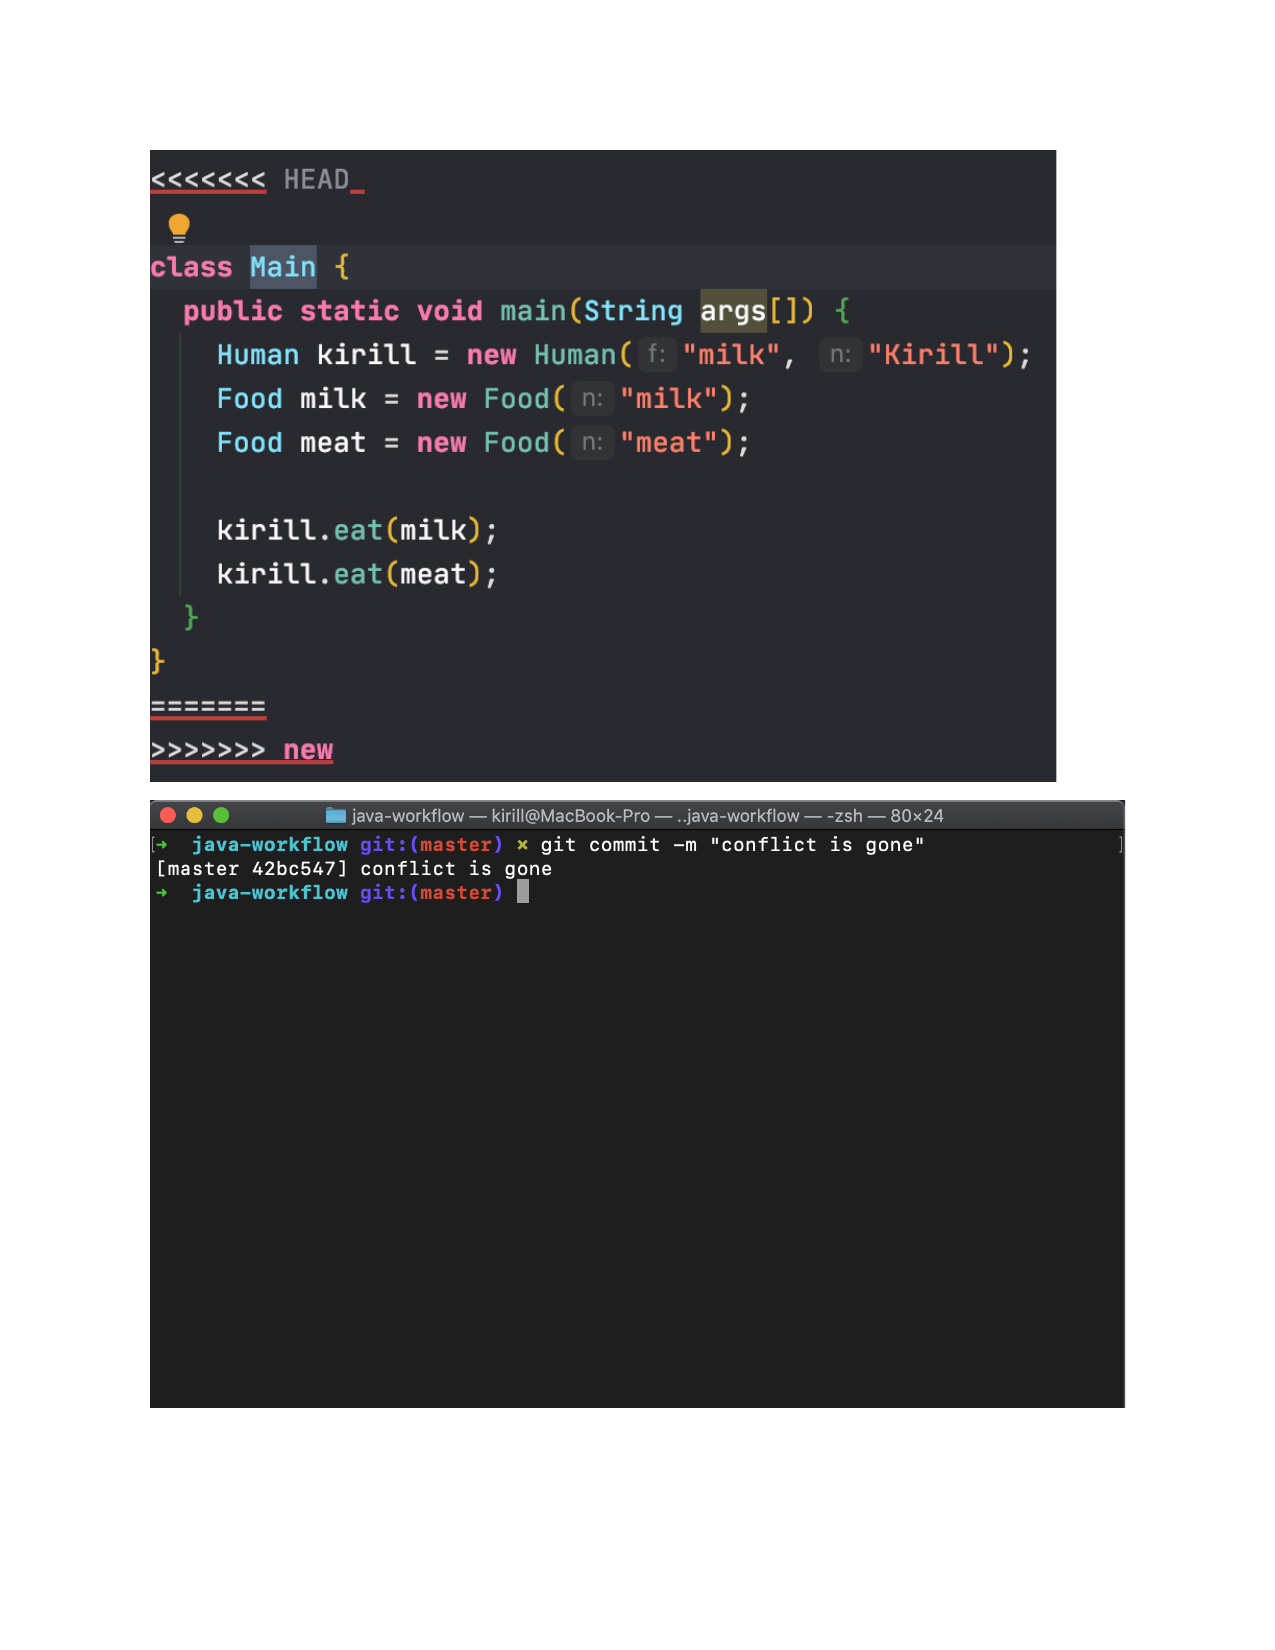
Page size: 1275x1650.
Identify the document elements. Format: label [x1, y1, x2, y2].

picture [150, 150, 1057, 782]
picture [150, 800, 1125, 1408]
